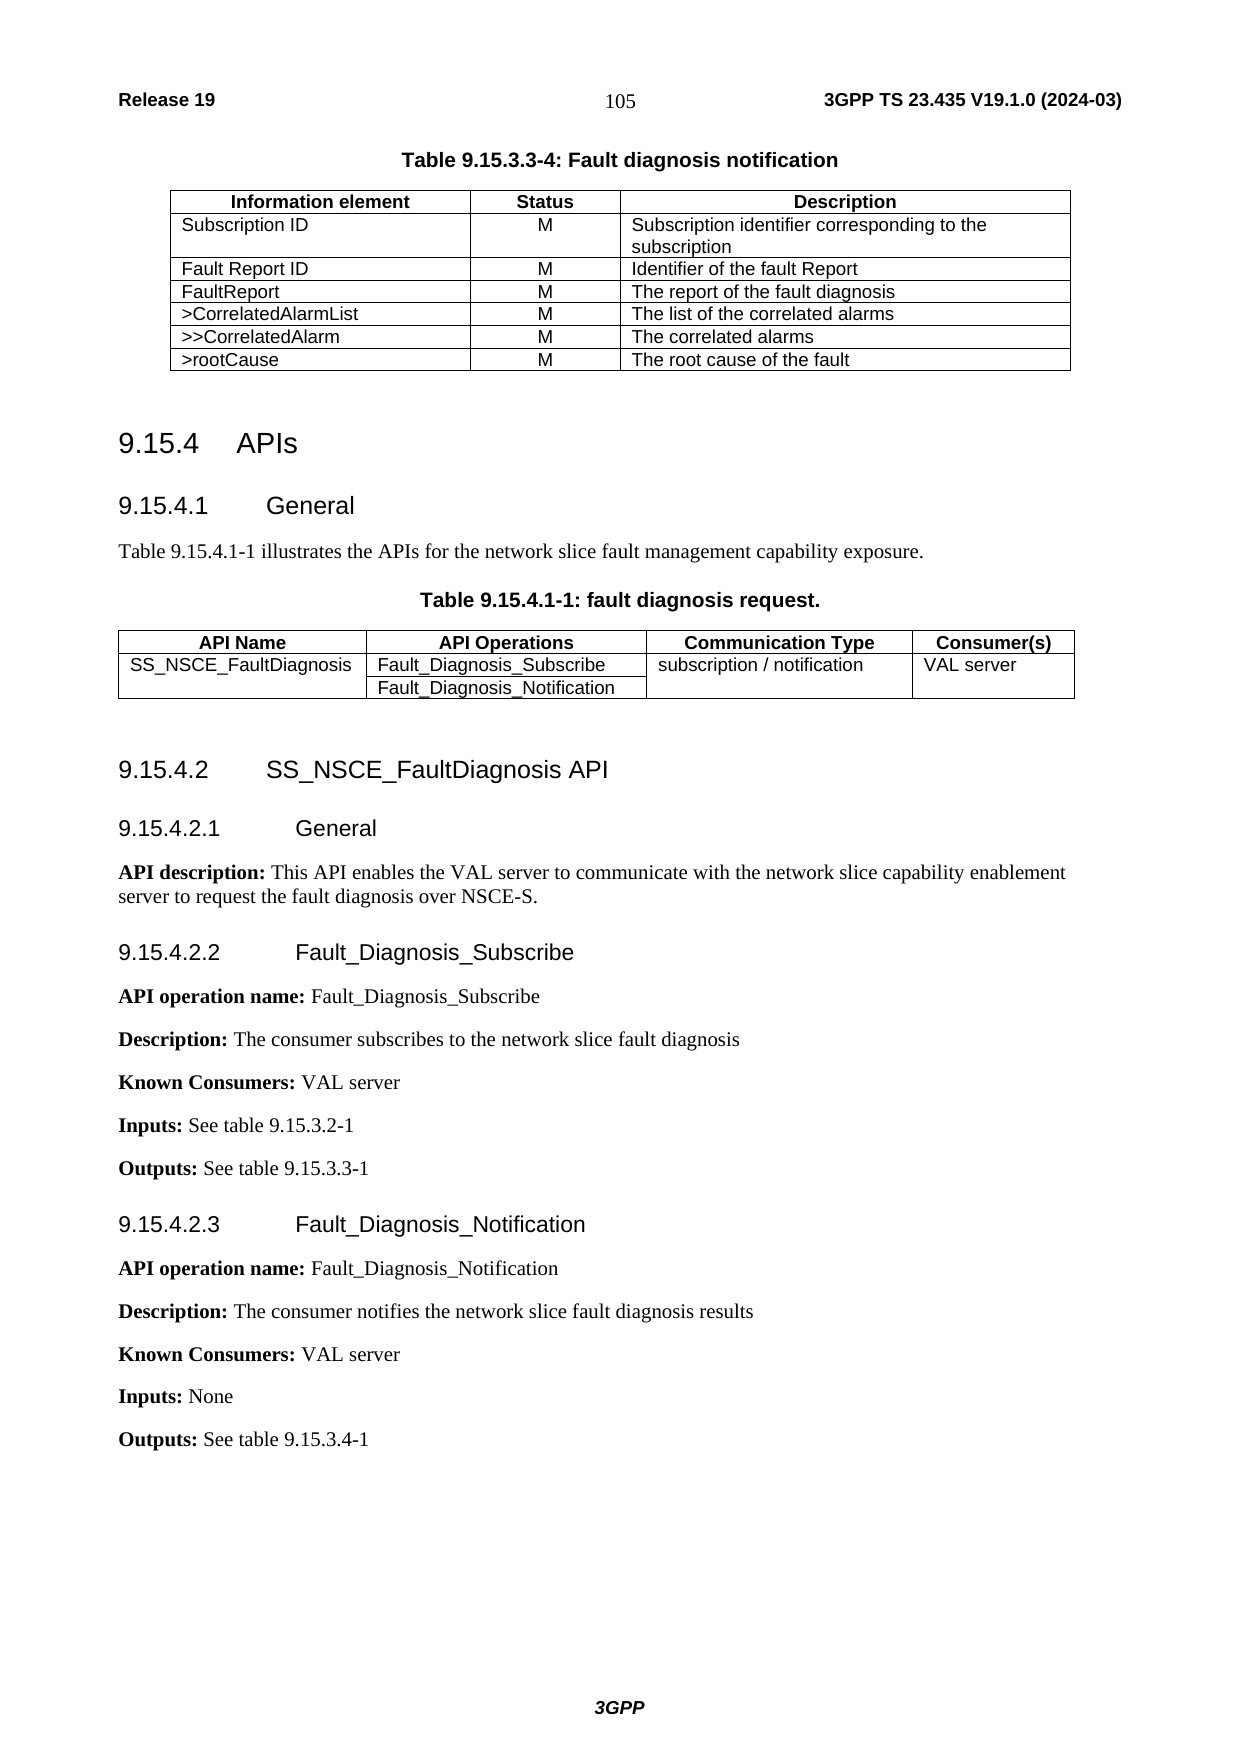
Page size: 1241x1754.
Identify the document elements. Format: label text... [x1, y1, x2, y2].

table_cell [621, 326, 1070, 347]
text Known Consumers: VAL server [118, 1341, 1122, 1366]
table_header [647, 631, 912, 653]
text Known Consumers: VAL server [118, 1070, 1122, 1094]
text Inputs: See table 9.15.3.2-1 [118, 1113, 1122, 1137]
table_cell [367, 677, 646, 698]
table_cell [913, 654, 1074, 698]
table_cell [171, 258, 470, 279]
text API operation name: Fault_Diagnosis_Notification [118, 1256, 1122, 1280]
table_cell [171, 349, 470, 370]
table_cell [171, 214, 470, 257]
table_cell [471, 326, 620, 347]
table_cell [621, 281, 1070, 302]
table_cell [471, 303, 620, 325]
text Outputs: See table 9.15.3.3-1 [118, 1155, 1122, 1179]
subtitle 9.15.4.1 General [118, 491, 1122, 520]
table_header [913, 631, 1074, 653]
subtitle 9.15.4.2.3 Fault_Diagnosis_Notification [118, 1211, 1122, 1237]
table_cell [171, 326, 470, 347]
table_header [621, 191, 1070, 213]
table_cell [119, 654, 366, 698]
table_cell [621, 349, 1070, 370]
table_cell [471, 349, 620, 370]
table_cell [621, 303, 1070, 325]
text Description: The consumer notifies the network slice fault diagnosis results [118, 1299, 1122, 1323]
text Table 9.15.4.1-1: fault diagnosis request. [118, 588, 1122, 612]
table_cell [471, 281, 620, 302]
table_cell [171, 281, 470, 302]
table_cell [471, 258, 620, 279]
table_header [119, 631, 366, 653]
subtitle 9.15.4.2.2 Fault_Diagnosis_Subscribe [118, 939, 1122, 965]
text Description: The consumer subscribes to the network slice fault diagnosis [118, 1027, 1122, 1051]
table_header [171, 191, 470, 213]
subtitle 9.15.4.2 SS_NSCE_FaultDiagnosis API [118, 754, 1122, 783]
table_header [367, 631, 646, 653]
text API description: This API enables the VAL server to communicate with the network slice capability enablement server to request the fault diagnosis over NSCE-S. [118, 860, 1122, 908]
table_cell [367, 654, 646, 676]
text Inputs: None [118, 1384, 1122, 1408]
subtitle 9.15.4 APIs [118, 426, 1122, 460]
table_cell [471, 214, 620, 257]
text Table 9.15.4.1-1 illustrates the APIs for the network slice fault management capability exposure. [118, 539, 1122, 563]
text Table 9.15.3.3-4: Fault diagnosis notification [118, 147, 1122, 171]
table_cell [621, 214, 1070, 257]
text API operation name: Fault_Diagnosis_Subscribe [118, 984, 1122, 1008]
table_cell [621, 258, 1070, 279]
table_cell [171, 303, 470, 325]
subtitle 9.15.4.2.1 General [118, 814, 1122, 841]
text Outputs: See table 9.15.3.4-1 [118, 1427, 1122, 1451]
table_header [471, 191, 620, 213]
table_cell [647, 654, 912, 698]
